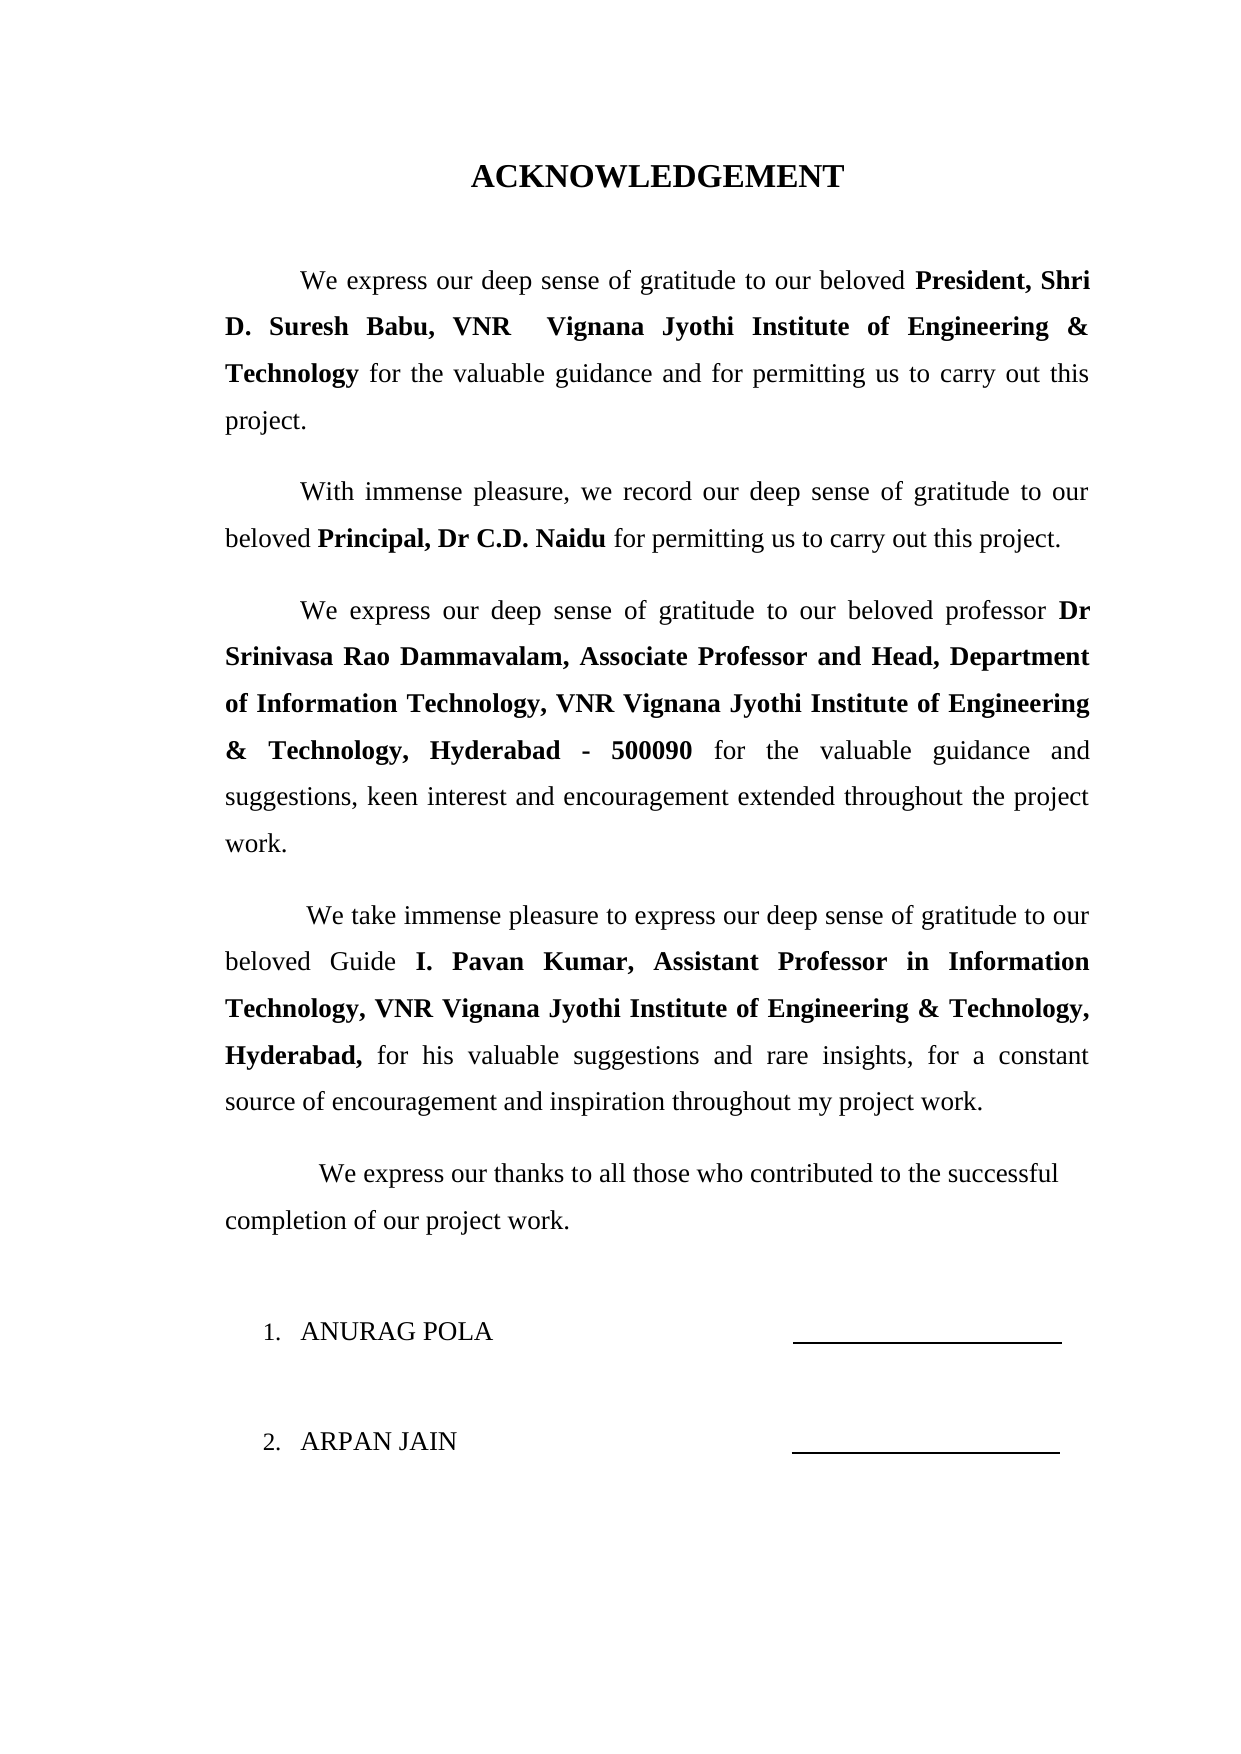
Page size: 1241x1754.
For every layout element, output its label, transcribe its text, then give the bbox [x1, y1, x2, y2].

text With immense pleasure, we record our deep sense of gratitude to our beloved Principal, Dr C.D. Naidu for permitting us to carry out this project. [225, 475, 1090, 553]
list ARPAN JAIN [263, 1425, 1090, 1456]
text We take immense pleasure to express our deep sense of gratitude to our beloved Guide I. Pavan Kumar, Assistant Professor in Information Technology, VNR Vignana Jyothi Institute of Engineering & Technology, Hyderabad, for his valuable suggestions and rare insights, for a constant source of encouragement and inspiration throughout my project work. [225, 899, 1090, 1117]
list ANURAG POLA [263, 1315, 1090, 1346]
text We express our deep sense of gratitude to our beloved President, Shri D. Suresh Babu, VNR Vignana Jyothi Institute of Engineering & Technology for the valuable guidance and for permitting us to carry out this project. [225, 264, 1090, 435]
text ACKNOWLEDGEMENT [225, 156, 1090, 194]
text We express our thanks to all those who contributed to the successful completion of our project work. [225, 1157, 1090, 1235]
text We express our deep sense of gratitude to our beloved professor Dr Srinivasa Rao Dammavalam, Associate Professor and Head, Department of Information Technology, VNR Vignana Jyothi Institute of Engineering & Technology, Hyderabad - 500090 for the valuable guidance and suggestions, keen interest and encouragement extended throughout the project work. [225, 594, 1090, 858]
